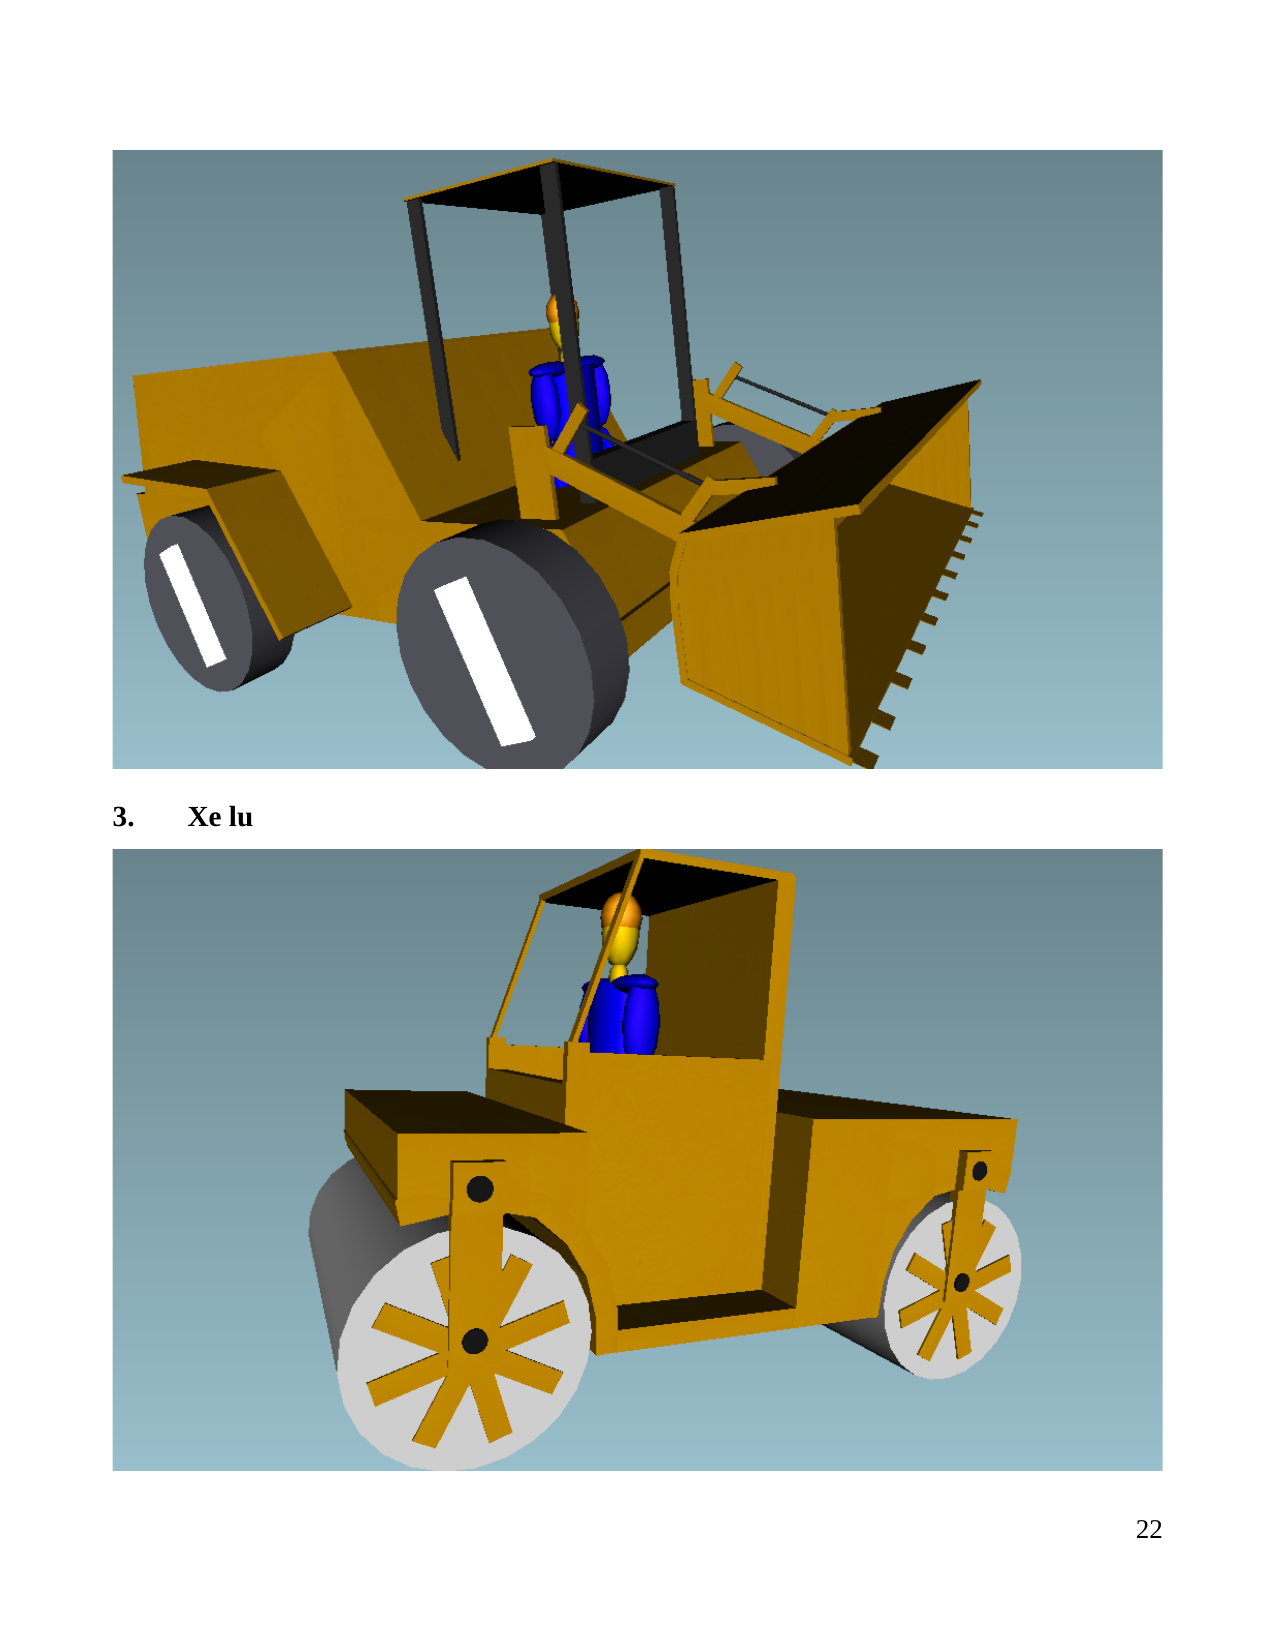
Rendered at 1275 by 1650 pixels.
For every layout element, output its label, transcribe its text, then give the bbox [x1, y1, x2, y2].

picture [112, 849, 1163, 1471]
list Xe lu [112, 799, 1162, 832]
picture [112, 150, 1163, 769]
